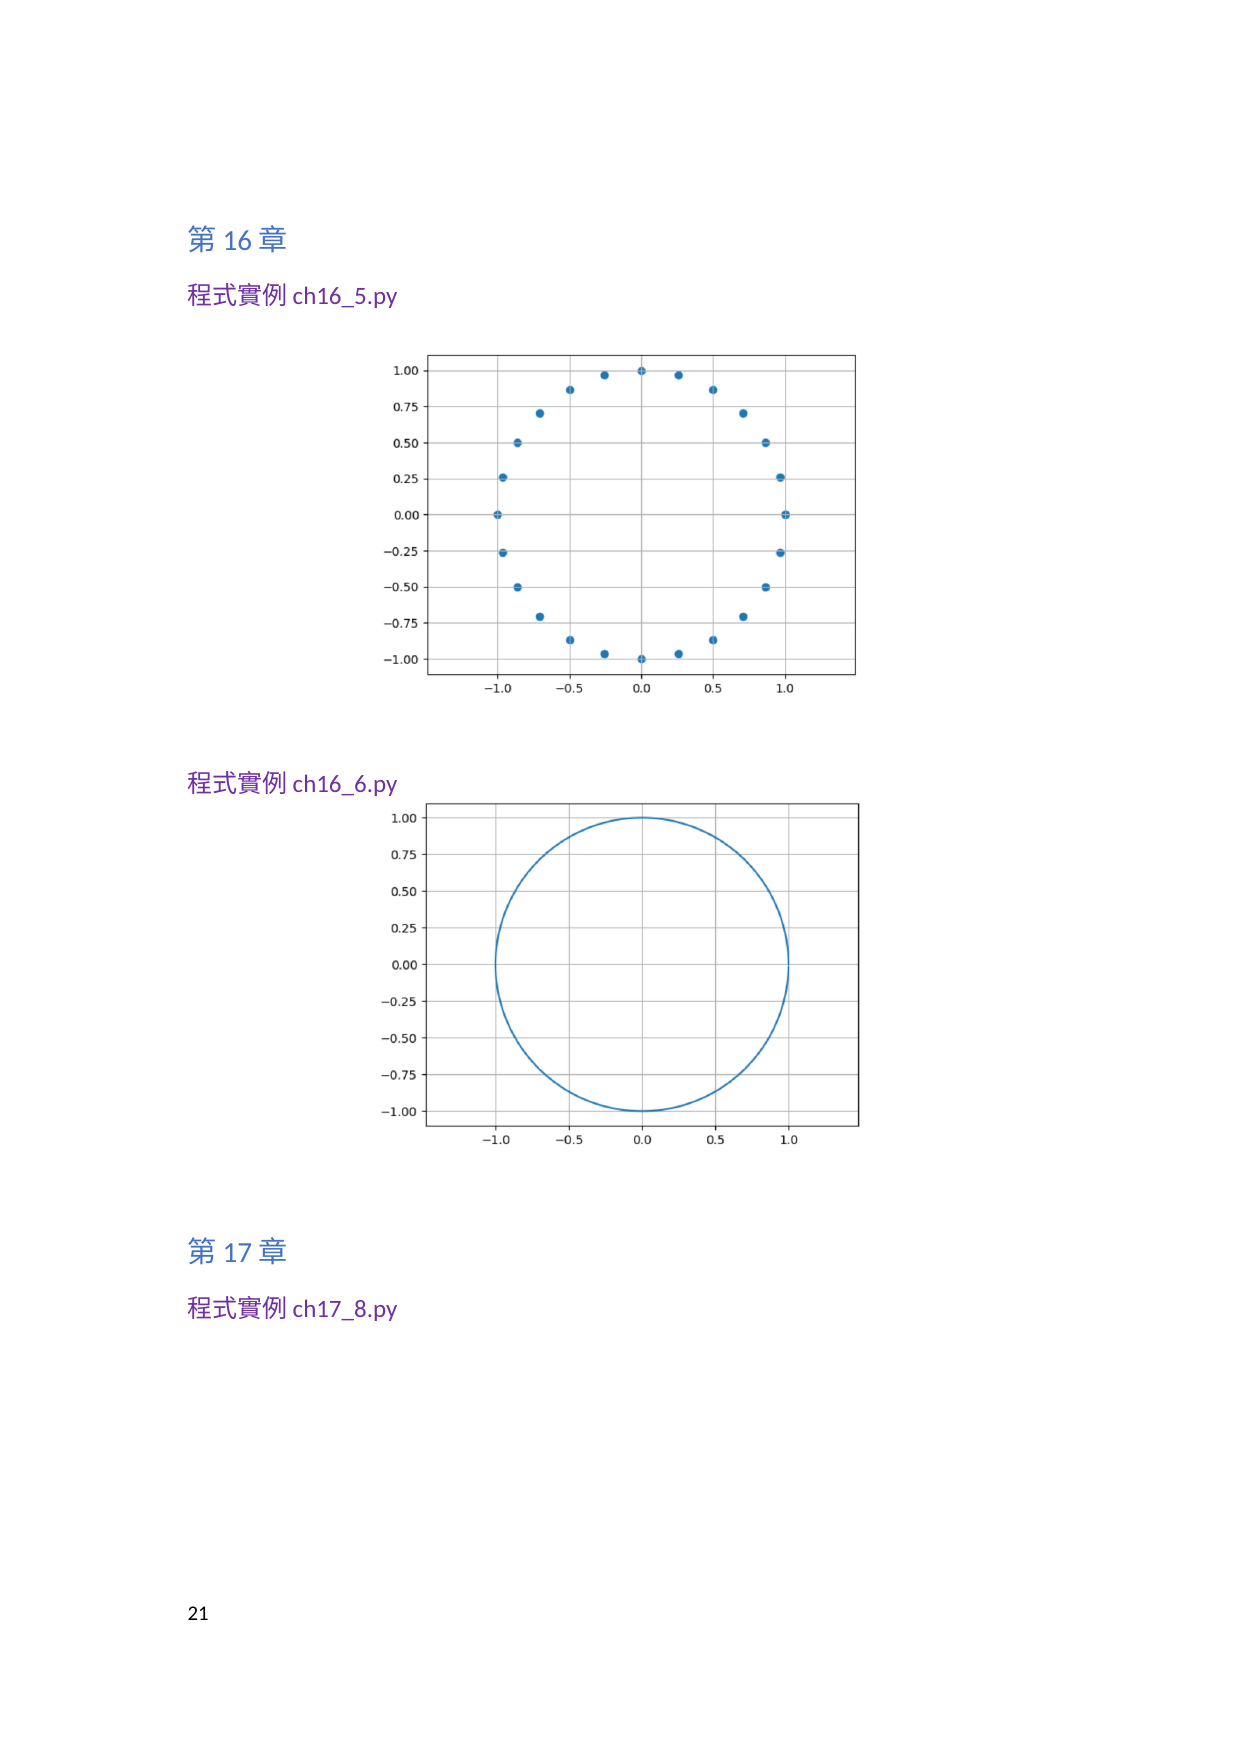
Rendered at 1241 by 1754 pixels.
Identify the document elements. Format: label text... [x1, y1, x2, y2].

text 第17章 [187, 1212, 1053, 1287]
text 程式實例ch16_6.py [187, 762, 1053, 800]
picture [379, 350, 861, 698]
picture [379, 800, 862, 1149]
text 程式實例ch16_5.py [187, 275, 1053, 312]
text 第16章 [187, 200, 1053, 275]
text 程式實例ch17_8.py [187, 1287, 1053, 1325]
